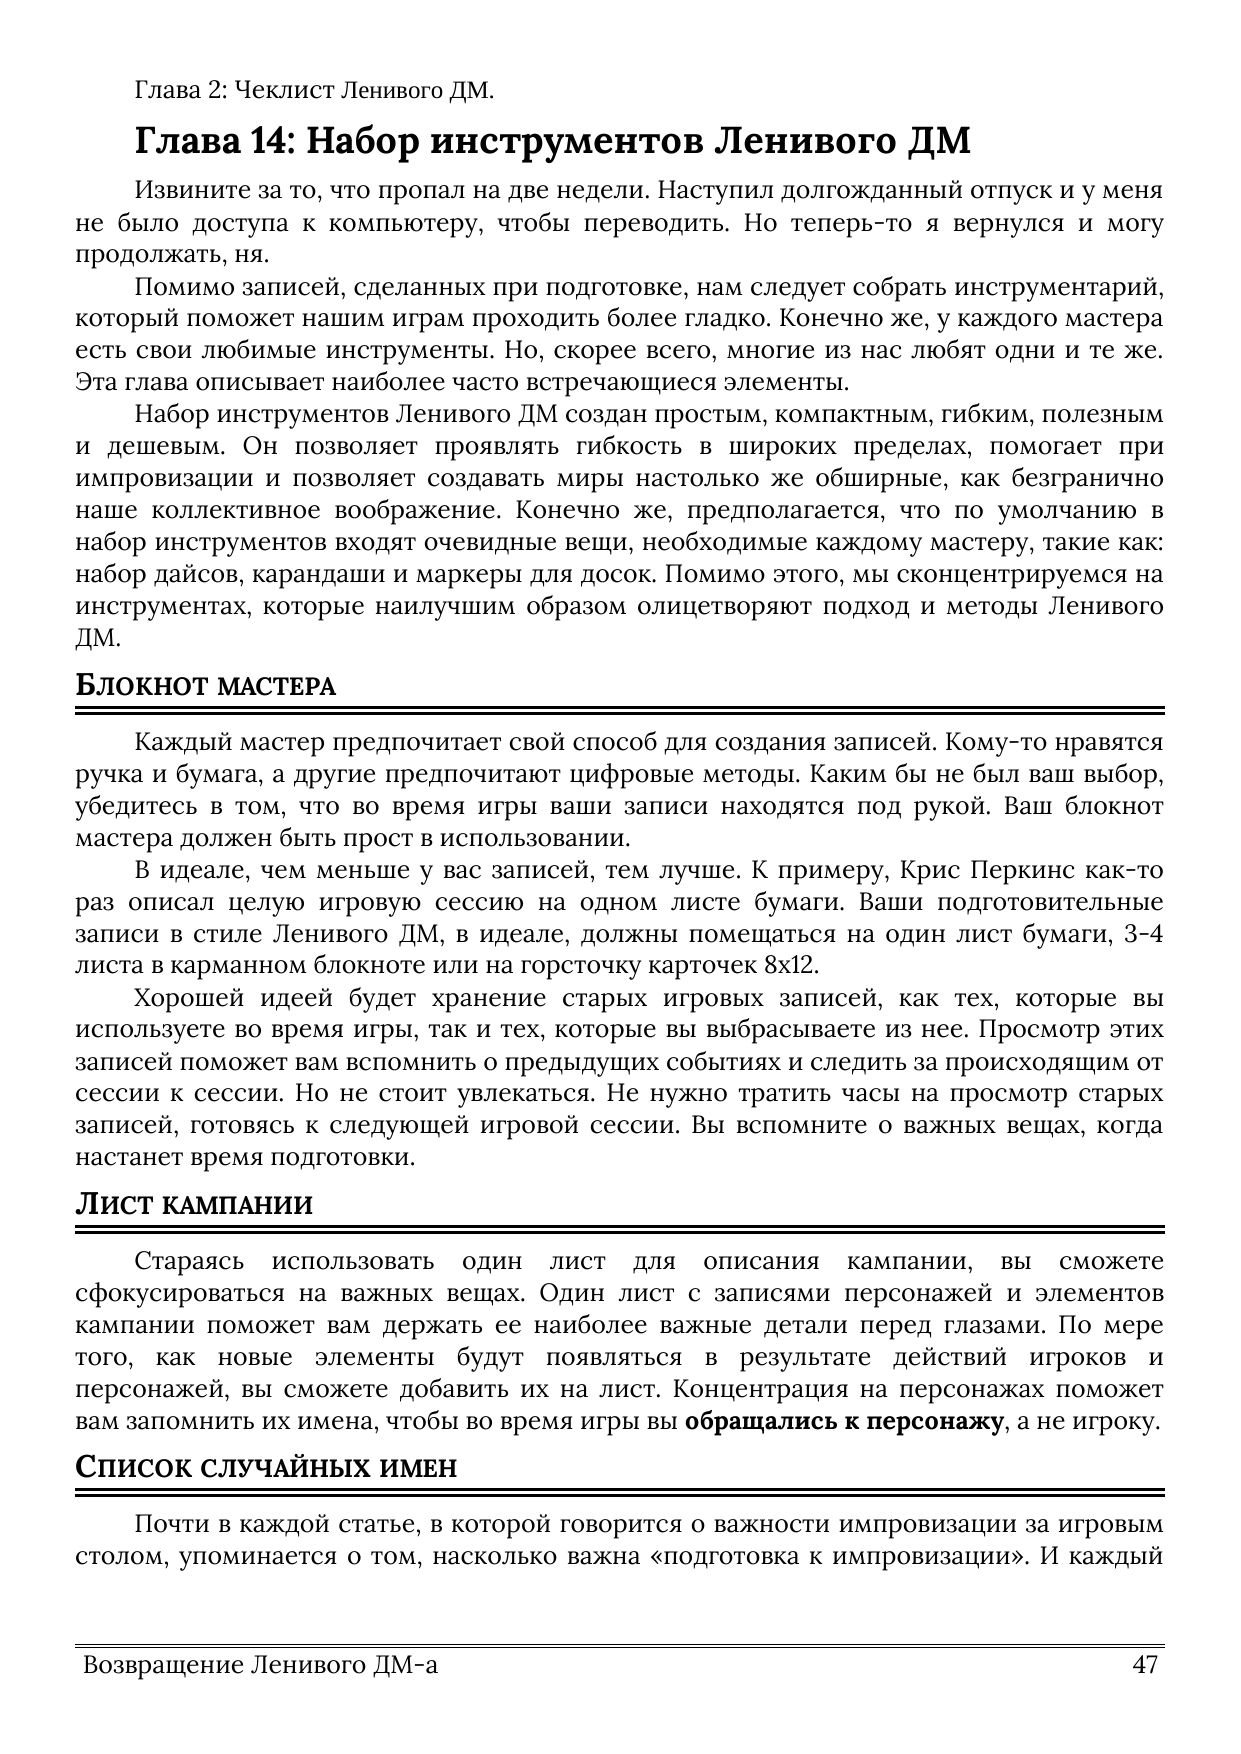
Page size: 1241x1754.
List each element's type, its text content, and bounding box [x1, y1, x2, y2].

subtitle Блокнот мастера [75, 663, 1165, 706]
text Стараясь использовать один лист для описания кампании, вы сможете сфокусироваться на важных вещах. Один лист с записями персонажей и элементов кампании поможет вам держать ее наиболее важные детали перед глазами. По мере того, как новые элементы будут появляться в результате действий игроков и персонажей, вы сможете добавить их на лист. Концентрация на персонажах поможет вам запомнить их имена, чтобы во время игры вы обращались к персонажу, а не игроку. [75, 1244, 1165, 1436]
text Набор инструментов Ленивого ДМ создан простым, компактным, гибким, полезным и дешевым. Он позволяет проявлять гибкость в широких пределах, помогает при импровизации и позволяет создавать миры настолько же обширные, как безгранично наше коллективное воображение. Конечно же, предполагается, что по умолчанию в набор инструментов входят очевидные вещи, необходимые каждому мастеру, такие как: набор дайсов, карандаши и маркеры для досок. Помимо этого, мы сконцентрируемся на инструментах, которые наилучшим образом олицетворяют подход и методы Ленивого ДМ. [75, 398, 1165, 653]
subtitle Список случайных имен [75, 1446, 1165, 1488]
subtitle Глава 14: Набор инструментов Ленивого ДМ⁠⁠ [75, 116, 1165, 164]
text В идеале, чем меньше у вас записей, тем лучше. К примеру, Крис Перкинс как-то раз описал целую игровую сессию на одном листе бумаги. Ваши подготовительные записи в стиле Ленивого ДМ, в идеале, должны помещаться на один лист бумаги, 3-4 листа в карманном блокноте или на горсточку карточек 8х12. [75, 853, 1165, 981]
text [75, 1507, 1165, 1571]
text Каждый мастер предпочитает свой способ для создания записей. Кому-то нравятся ручка и бумага, а другие предпочитают цифровые методы. Каким бы не был ваш выбор, убедитесь в том, что во время игры ваши записи находятся под рукой. Ваш блокнот мастера должен быть прост в использовании. [75, 725, 1165, 853]
text Помимо записей, сделанных при подготовке, нам следует собрать инструментарий, который поможет нашим играм проходить более гладко. Конечно же, у каждого мастера есть свои любимые инструменты. Но, скорее всего, многие из нас любят одни и те же. Эта глава описывает наиболее часто встречающиеся элементы. [75, 270, 1165, 398]
subtitle Лист кампании [75, 1183, 1165, 1225]
text Извините за то, что пропал на две недели. Наступил долгожданный отпуск и у меня не было доступа к компьютеру, чтобы переводить. Но теперь-то я вернулся и могу продолжать, ня. [75, 174, 1165, 270]
text Хорошей идеей будет хранение старых игровых записей, как тех, которые вы используете во время игры, так и тех, которые вы выбрасываете из нее. Просмотр этих записей поможет вам вспомнить о предыдущих событиях и следить за происходящим от сессии к сессии. Но не стоит увлекаться. Не нужно тратить часы на просмотр старых записей, готовясь к следующей игровой сессии. Вы вспомните о важных вещах, когда настанет время подготовки. [75, 981, 1165, 1173]
